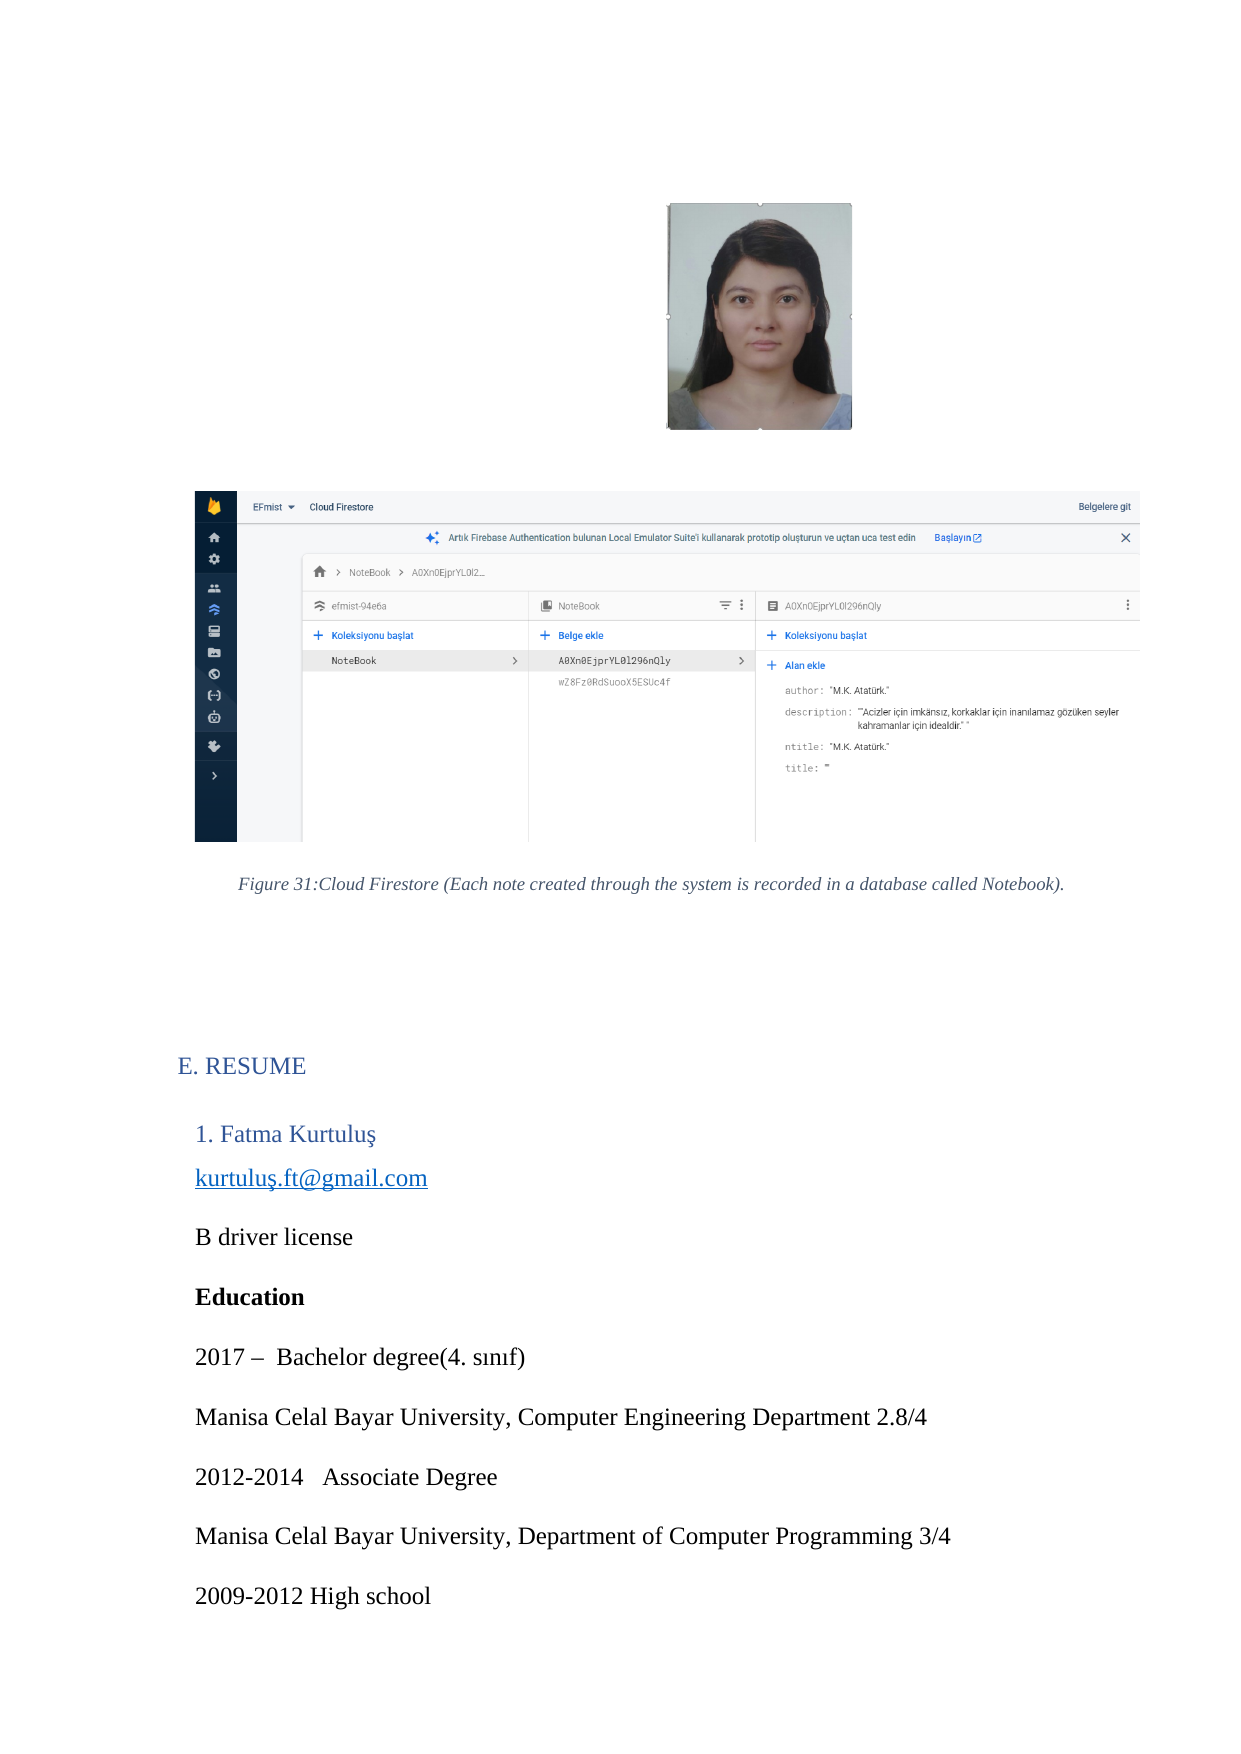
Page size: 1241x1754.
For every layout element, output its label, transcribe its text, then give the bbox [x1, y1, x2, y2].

subtitle 1. Fatma Kurtuluş [195, 1119, 1110, 1148]
text 2017 – Bachelor degree(4. sınıf) [195, 1342, 1110, 1371]
text E. RESUME [177, 1051, 1110, 1080]
text Manisa Celal Bayar University, Computer Engineering Department 2.8/4 [195, 1402, 1110, 1431]
text Figure 31:Cloud Firestore (Each note created through the system is recorded in a database called Notebook). [195, 873, 1110, 894]
picture [666, 203, 853, 430]
text B driver license [195, 1222, 1110, 1251]
text 2012-2014 Associate Degree [195, 1462, 1110, 1490]
text kurtuluş.ft@gmail.com [195, 1163, 1110, 1191]
text Education [195, 1282, 1110, 1311]
text Manisa Celal Bayar University, Department of Computer Programming 3/4 [195, 1521, 1110, 1550]
picture [194, 491, 1140, 842]
text 2009-2012 High school [195, 1581, 1110, 1610]
